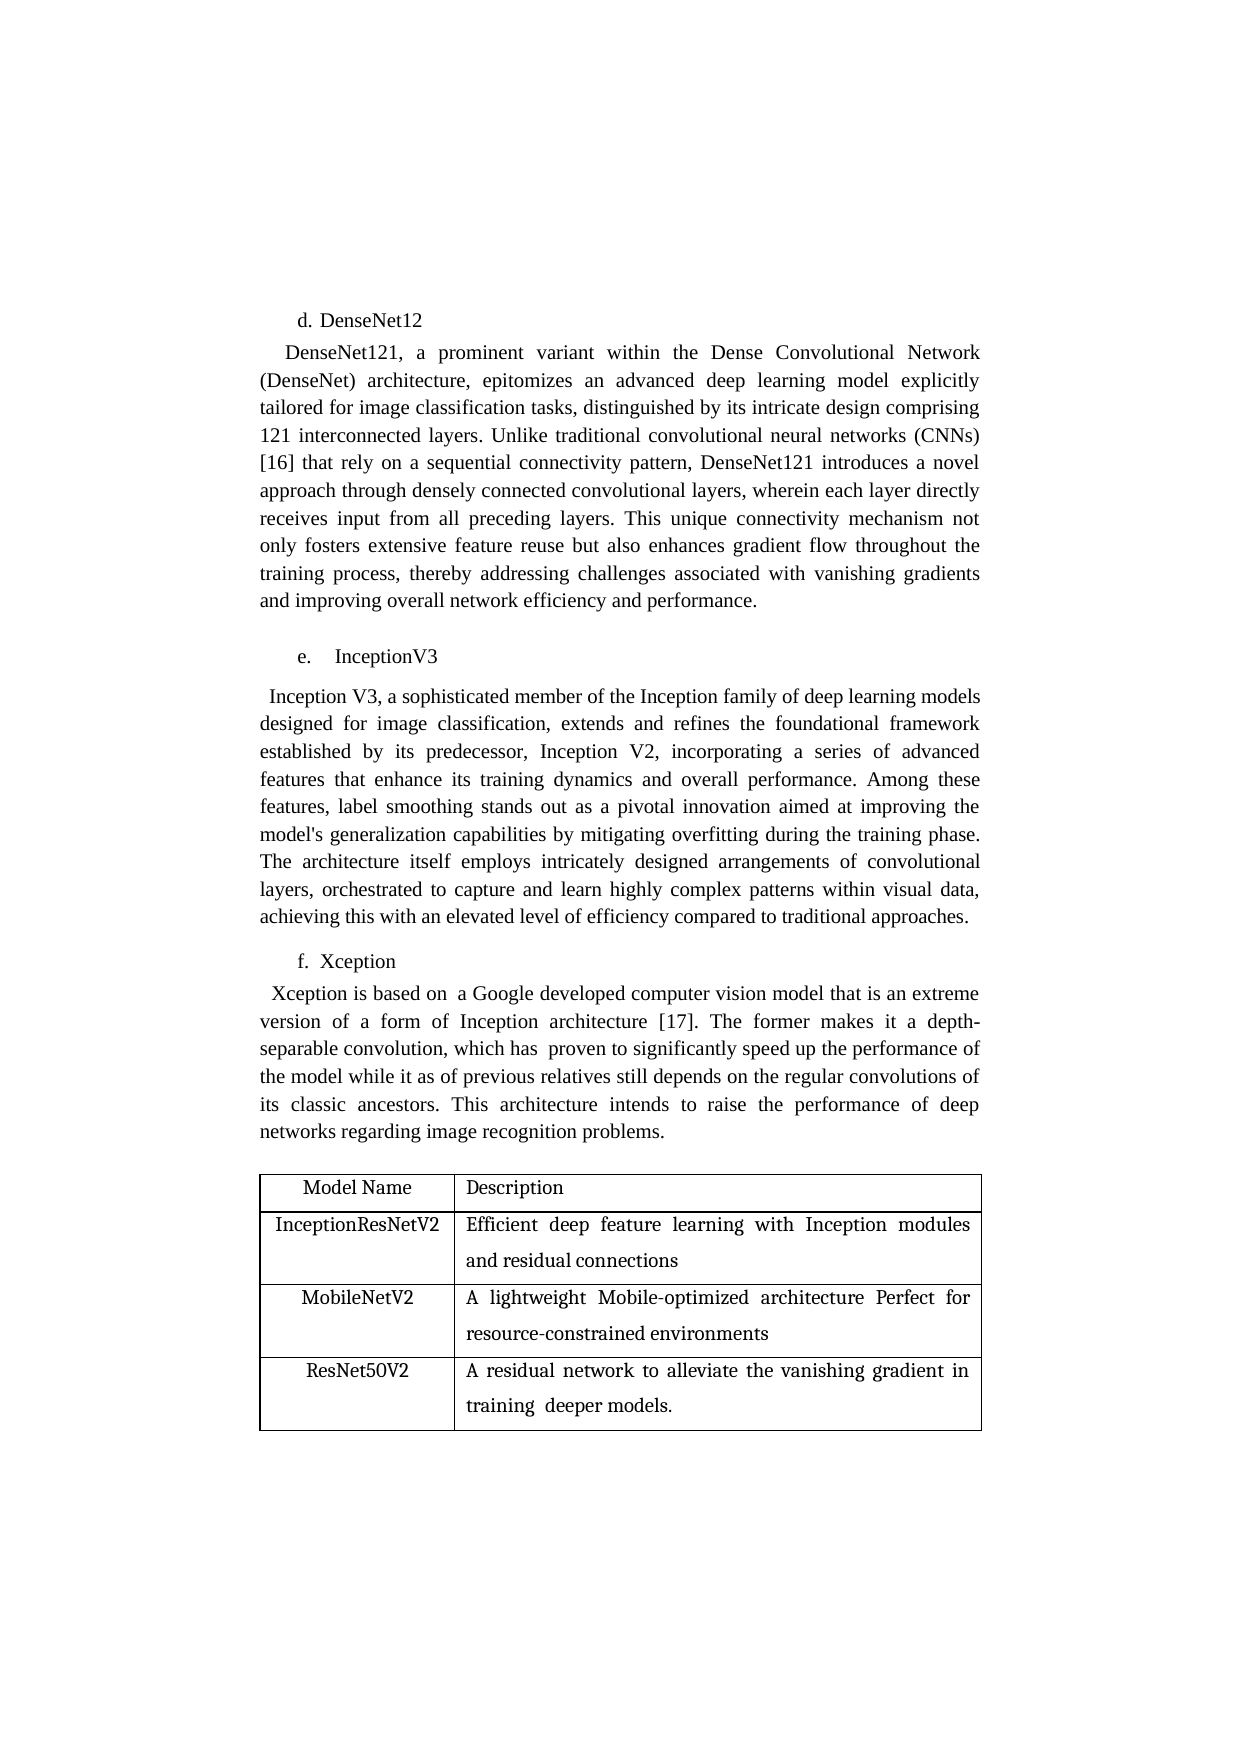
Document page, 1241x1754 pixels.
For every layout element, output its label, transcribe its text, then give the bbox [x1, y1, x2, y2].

table_cell MobileNetV2 [261, 1285, 454, 1357]
table_cell ResNet50V2 [261, 1358, 454, 1430]
text DenseNet121, a prominent variant within the Dense Convolutional Network (DenseNet) architecture, epitomizes an advanced deep learning model explicitly tailored for image classification tasks, distinguished by its intricate design comprising 121 interconnected layers. Unlike traditional convolutional neural networks (CNNs) that rely on a sequential connectivity pattern, DenseNet121 introduces a novel approach through densely connected convolutional layers, wherein each layer directly receives input from all preceding layers. This unique connectivity mechanism not only fosters extensive feature reuse but also enhances gradient flow throughout the training process, thereby addressing challenges associated with vanishing gradients and improving overall network efficiency and performance. [259, 340, 981, 612]
table_cell Efficient deep feature learning with Inception modules and residual connections [455, 1213, 981, 1284]
table_header Model Name [261, 1175, 454, 1211]
table_cell InceptionResNetV2 [261, 1213, 454, 1284]
text Inception V3, a sophisticated member of the Inception family of deep learning models designed for image classification, extends and refines the foundational framework established by its predecessor, Inception V2, incorporating a series of advanced features that enhance its training dynamics and overall performance. Among these features, label smoothing stands out as a pivotal innovation aimed at improving the model's generalization capabilities by mitigating overfitting during the training phase. The architecture itself employs intricately designed arrangements of convolutional layers, orchestrated to capture and learn highly complex patterns within visual data, achieving this with an elevated level of efficiency compared to traditional approaches. [259, 684, 981, 928]
table_header Description [455, 1175, 981, 1211]
subtitle DenseNet12 [297, 307, 981, 332]
subtitle Xception [297, 949, 981, 973]
list InceptionV3 [297, 643, 981, 668]
text Xception is based on a Google developed computer vision model that is an extreme version of a form of Inception architecture. The former makes it a depth-separable convolution, which has proven to significantly speed up the performance of the model while it as of previous relatives still depends on the regular convolutions of its classic ancestors. This architecture intends to raise the performance of deep networks regarding image recognition problems. [259, 981, 981, 1143]
table_cell A residual network to alleviate the vanishing gradient in training deeper models. [455, 1358, 981, 1430]
table_cell A lightweight Mobile-optimized architecture Perfect for resource-constrained environments [455, 1285, 981, 1357]
